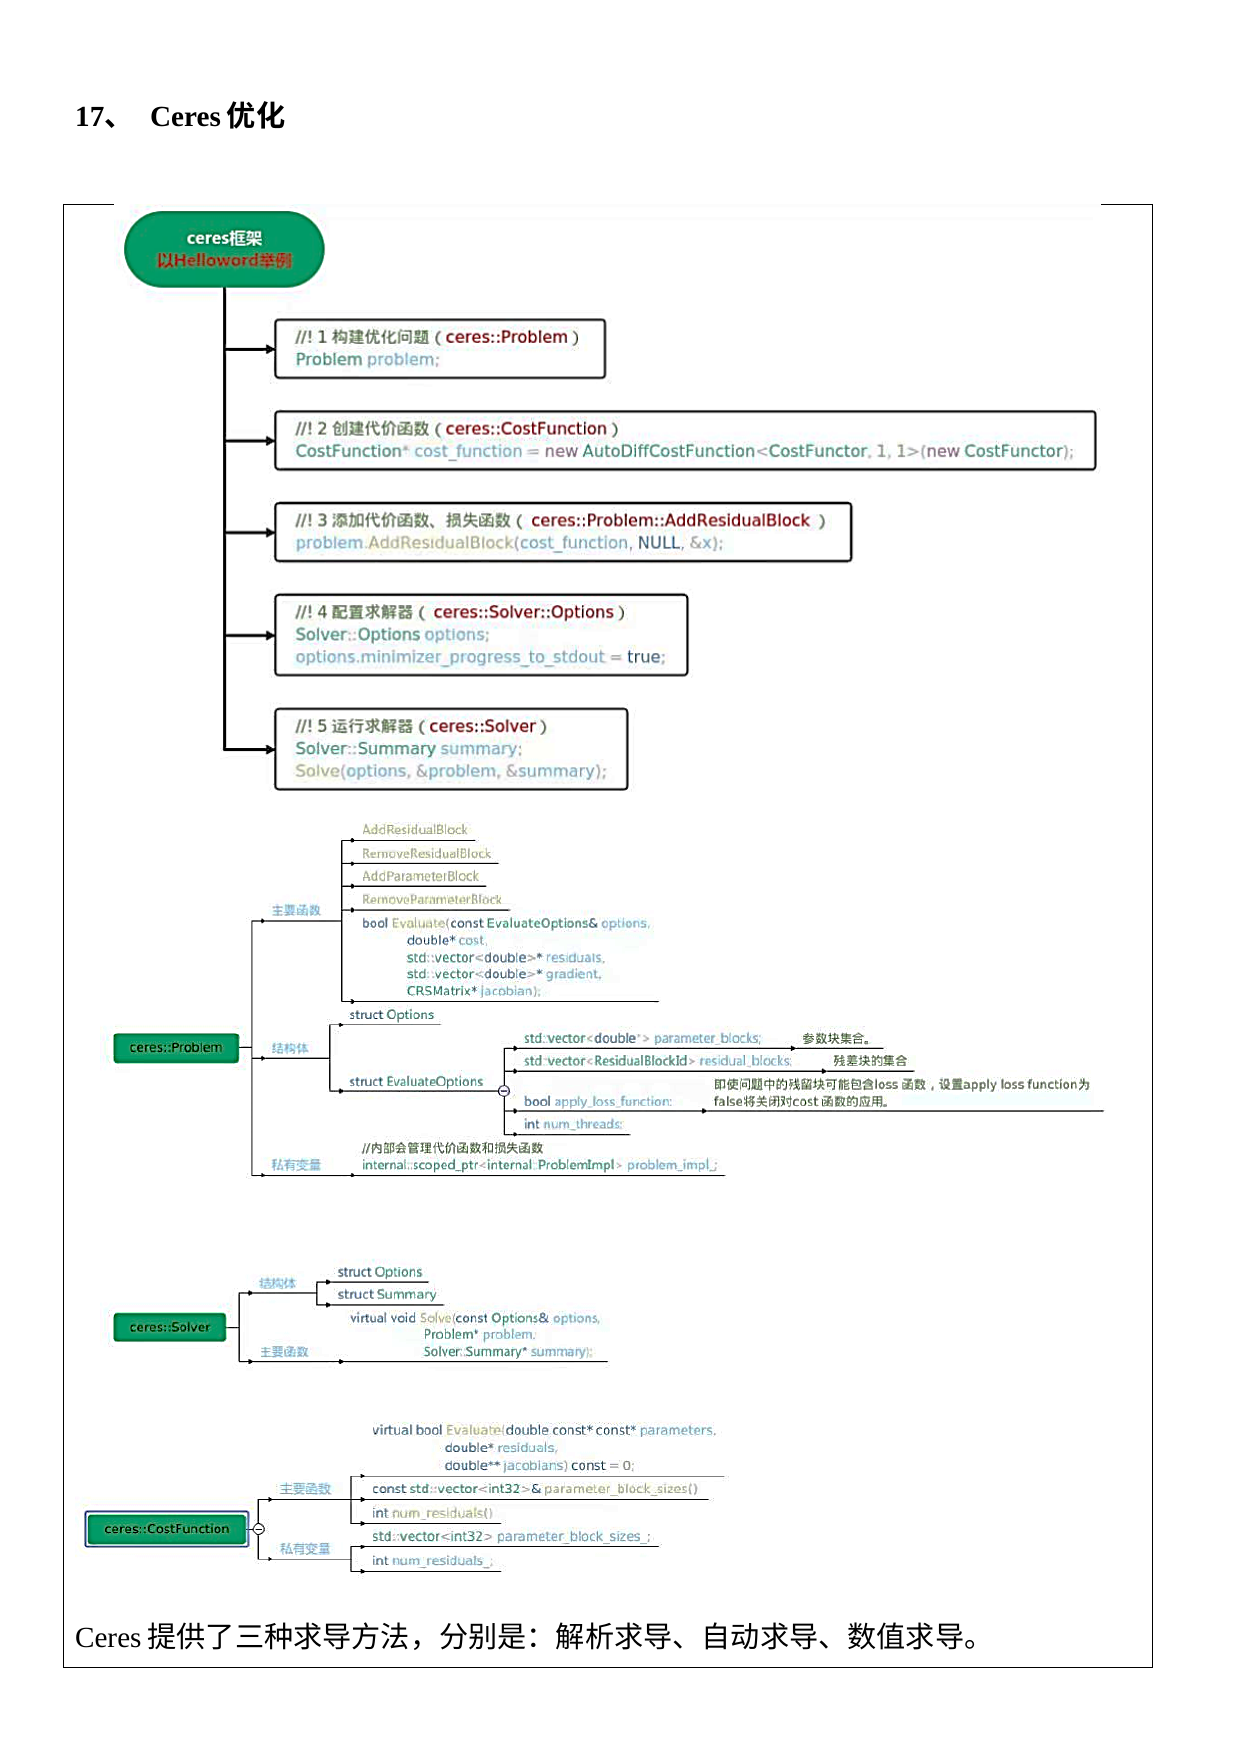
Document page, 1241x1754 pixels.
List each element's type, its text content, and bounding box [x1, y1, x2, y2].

subtitle Ceres优化 [75, 81, 1165, 146]
picture [75, 1407, 1115, 1601]
picture [114, 204, 1101, 796]
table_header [64, 205, 1152, 1667]
picture [100, 822, 1116, 1379]
